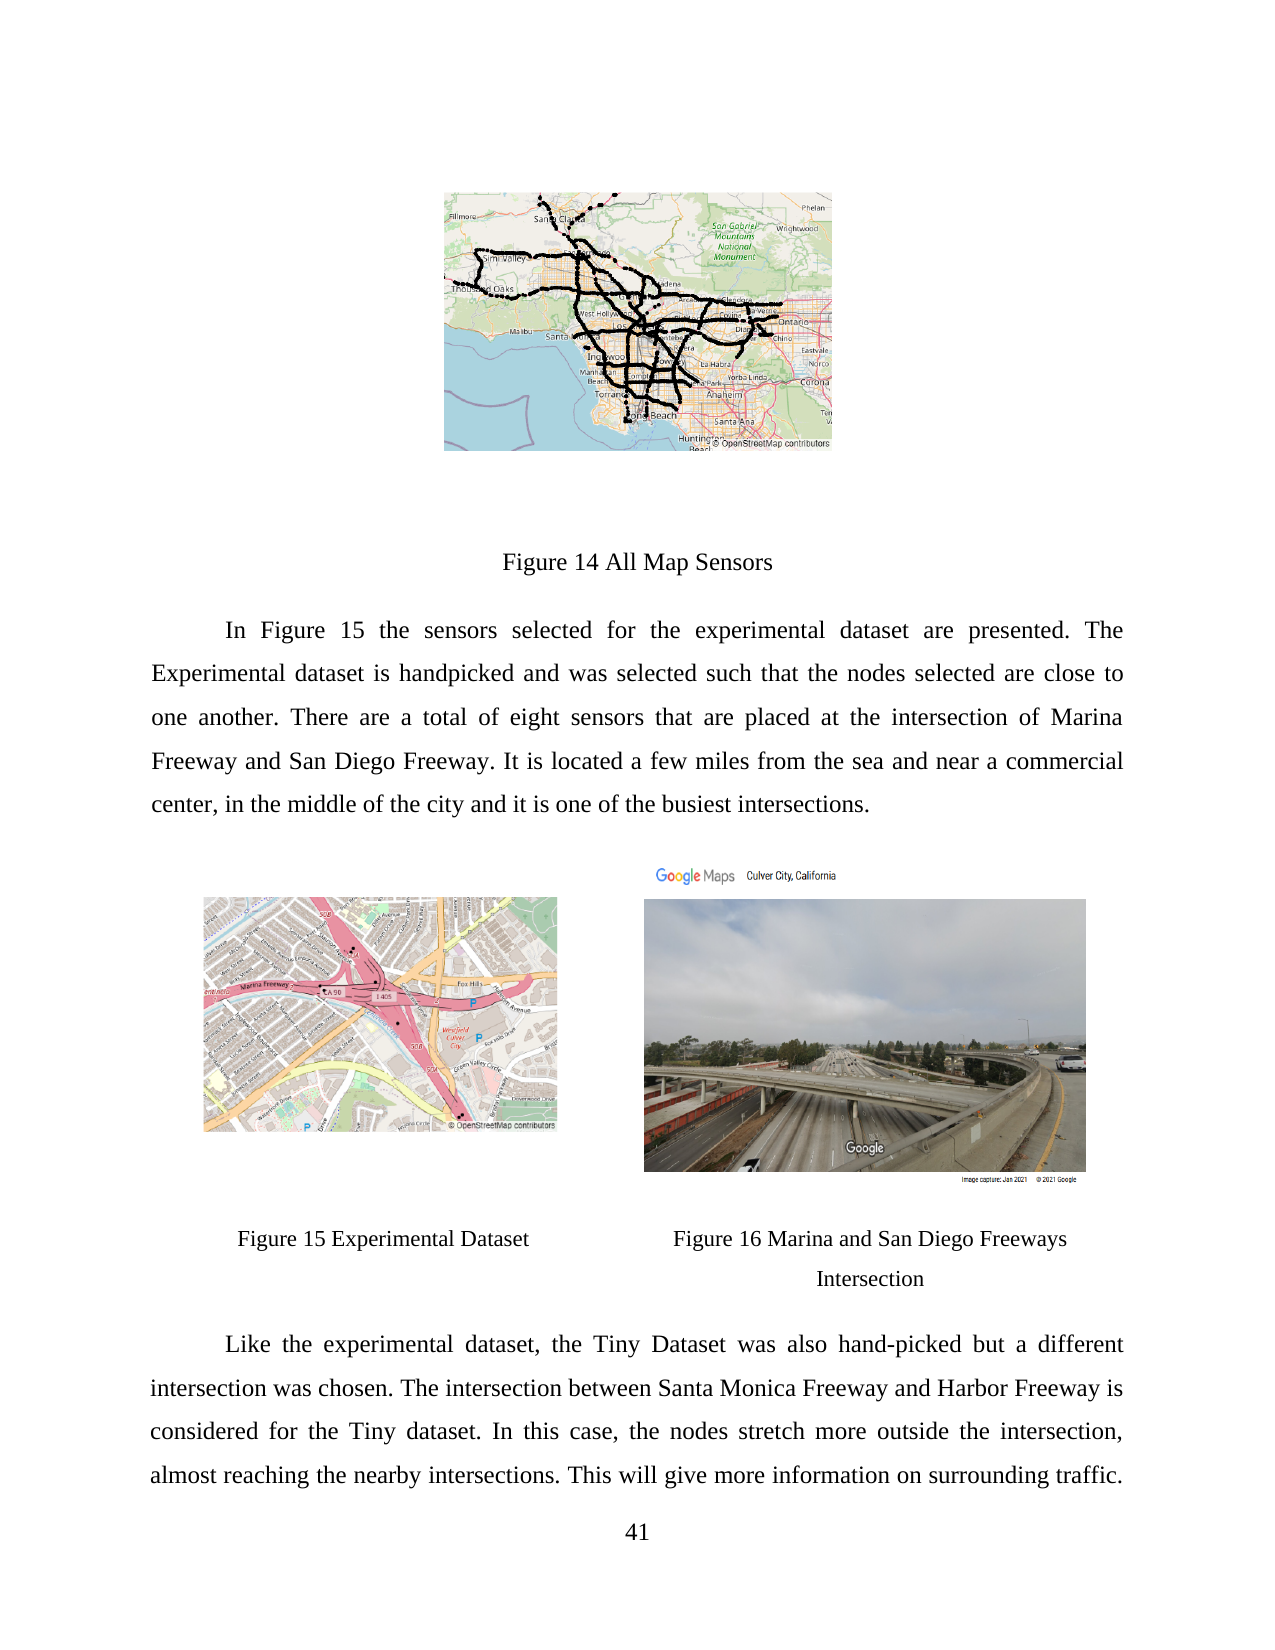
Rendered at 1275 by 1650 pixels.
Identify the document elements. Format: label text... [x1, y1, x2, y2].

text Figure 14 All Map Sensors [150, 547, 1125, 576]
picture [386, 150, 889, 508]
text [150, 1329, 1125, 1489]
table_header [627, 857, 1114, 1225]
text In Figure 15 the sensors selected for the experimental dataset are presented. The Experimental dataset is handpicked and was selected such that the nodes selected are close to one another. There are a total of eight sensors that are placed at the intersection of Marina Freeway and San Diego Freeway. It is located a few miles from the sea and near a commercial center, in the middle of the city and it is one of the busiest intersections. [150, 615, 1125, 818]
table_header [140, 857, 627, 1225]
table_cell Figure 15 Experimental Dataset [140, 1225, 627, 1329]
picture [638, 857, 1087, 1187]
table_cell Figure 16 Marina and San Diego Freeways Intersection [627, 1225, 1114, 1329]
picture [151, 857, 609, 1184]
